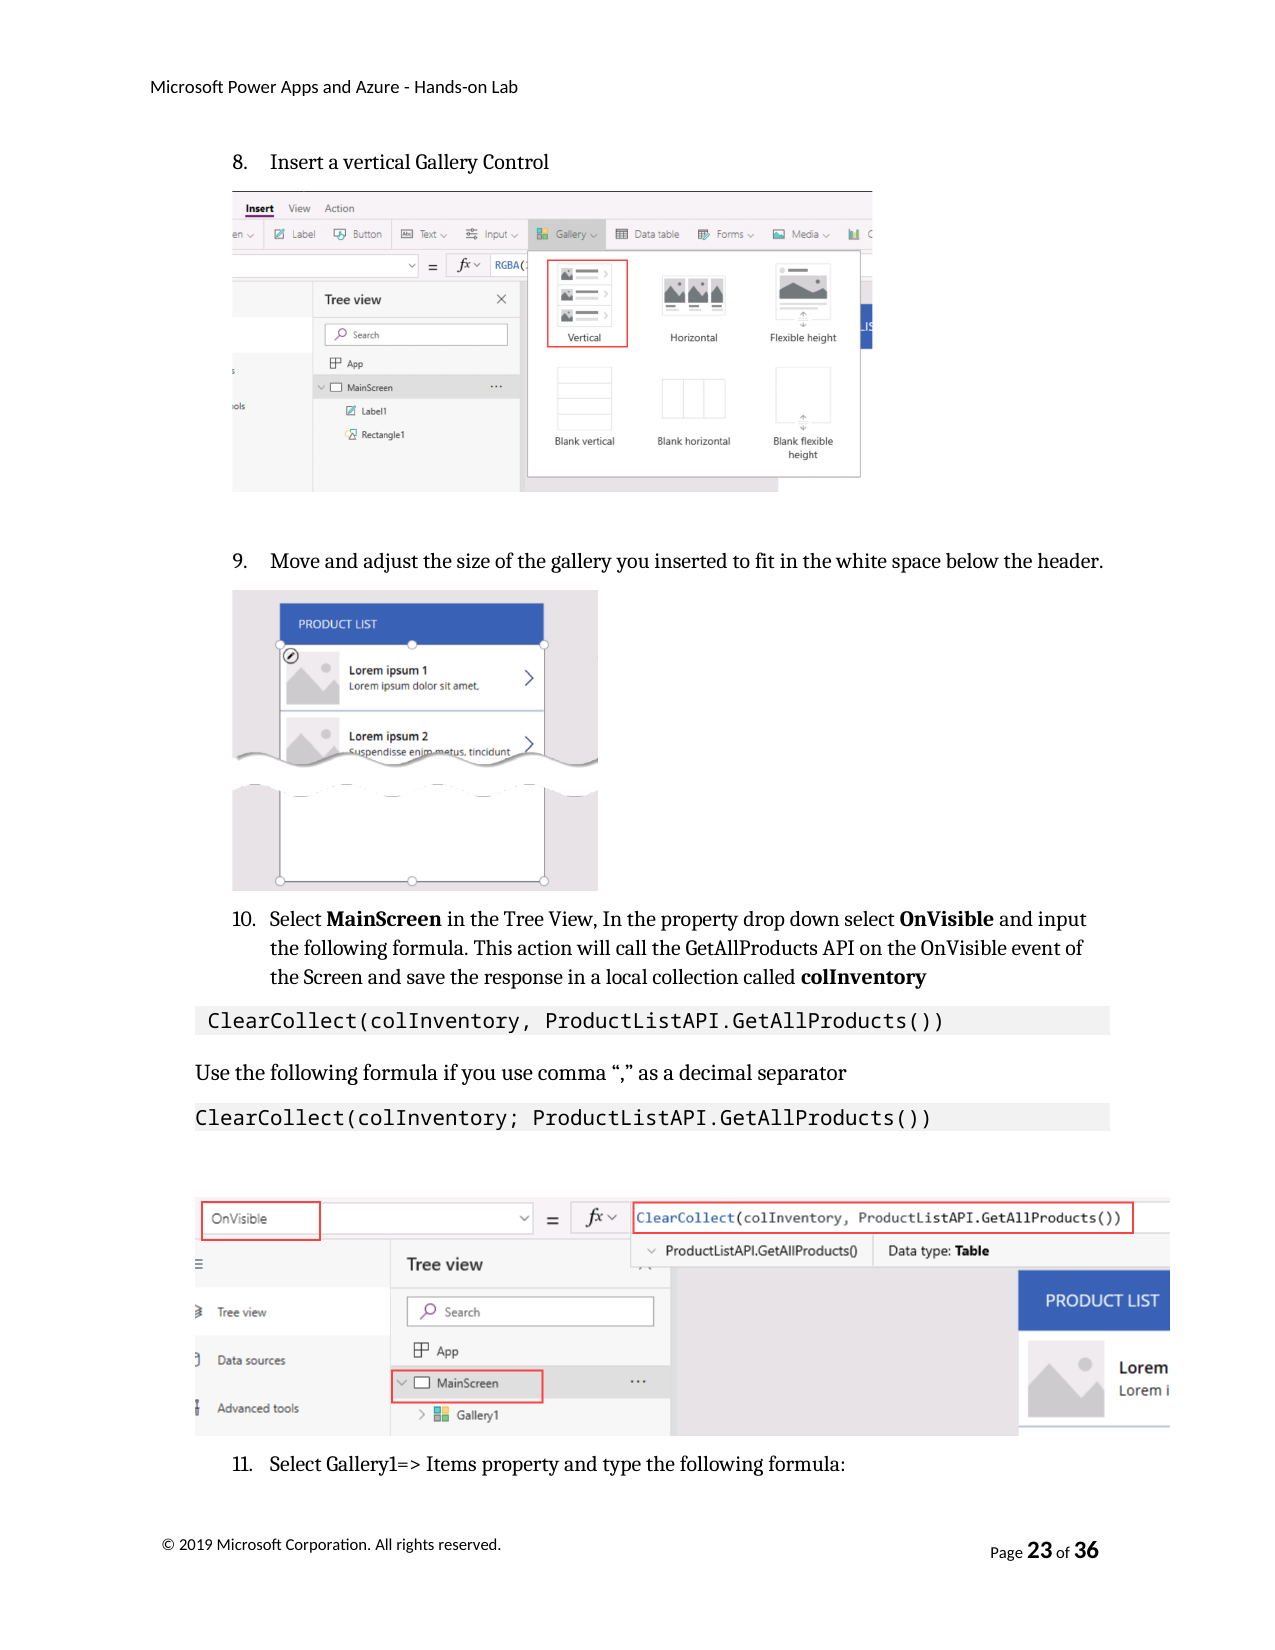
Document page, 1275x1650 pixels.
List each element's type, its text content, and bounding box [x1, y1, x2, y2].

picture [195, 1197, 1170, 1436]
text ClearCollect(colInventory, ProductListAPI.GetAllProducts()) [195, 1006, 1110, 1035]
picture [232, 191, 873, 492]
picture [232, 590, 598, 891]
list Select MainScreen in the Tree View, In the property drop down select OnVisible and input the following formula. This action will call the GetAllProducts API on the OnVisible event of the Screen and save the response in a local collection called colInventory [232, 907, 1110, 990]
list Insert a vertical Gallery Control [232, 150, 1110, 175]
text Use the following formula if you use comma “,” as a decimal separator [195, 1060, 1110, 1086]
list Move and adjust the size of the gallery you inserted to fit in the white space below the header. [232, 549, 1110, 574]
text ClearCollect(colInventory; ProductListAPI.GetAllProducts()) [195, 1103, 1110, 1131]
list Select Gallery1=> Items property and type the following formula: [232, 1452, 1110, 1477]
